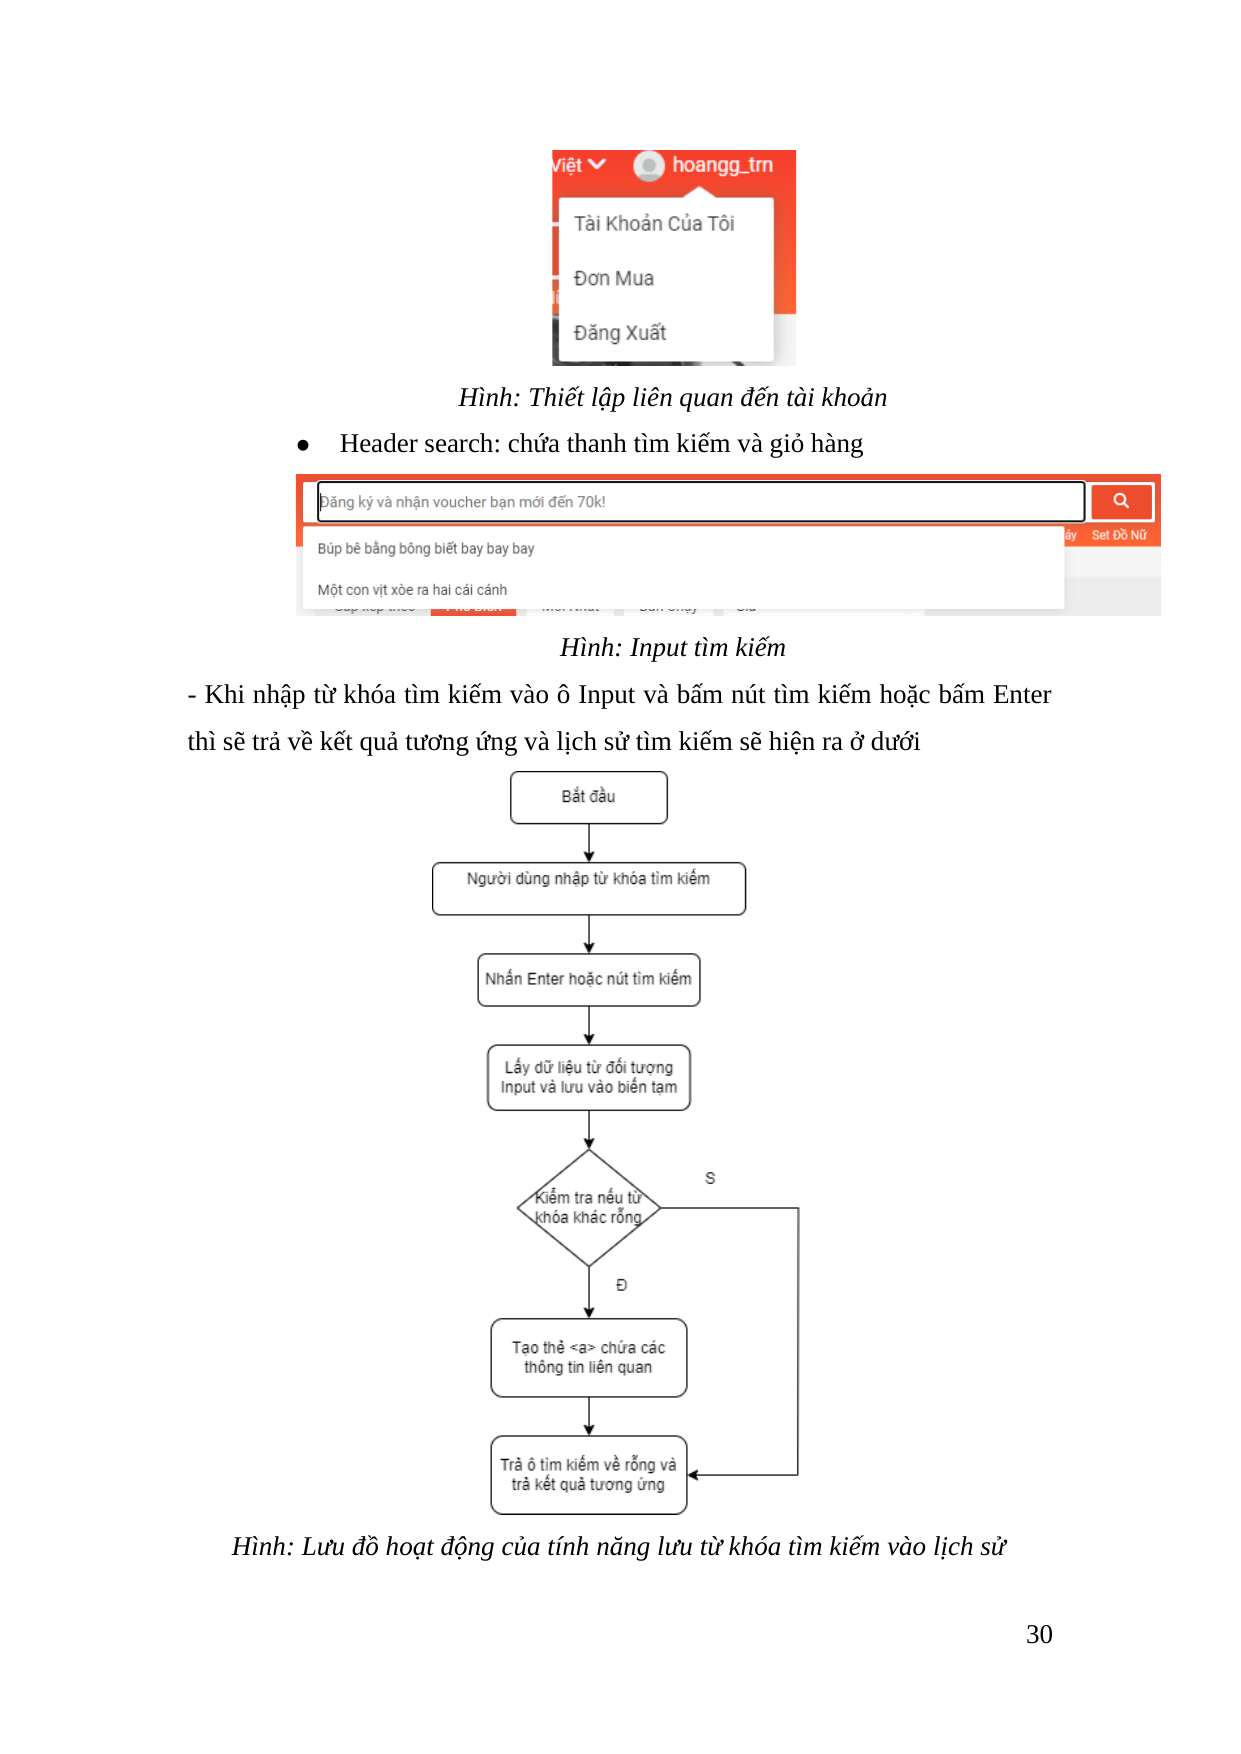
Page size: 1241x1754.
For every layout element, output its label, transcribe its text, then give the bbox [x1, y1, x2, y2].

picture [552, 150, 797, 366]
picture [295, 474, 1161, 616]
picture [432, 771, 809, 1515]
list Hình: Lưu đồ hoạt động của tính năng lưu từ khóa tìm kiếm vào lịch sử [187, 1530, 1053, 1561]
list - Khi nhập từ khóa tìm kiếm vào ô Input và bấm nút tìm kiếm hoặc bấm Enter thì sẽ trả về kết quả tương ứng và lịch sử tìm kiếm sẽ hiện ra ở dưới [187, 678, 1053, 756]
list Hình: Input tìm kiếm [296, 631, 1053, 662]
list Header search: chứa thanh tìm kiếm và giỏ hàng [296, 427, 1053, 459]
list Hình: Thiết lập liên quan đến tài khoản [296, 381, 1053, 412]
